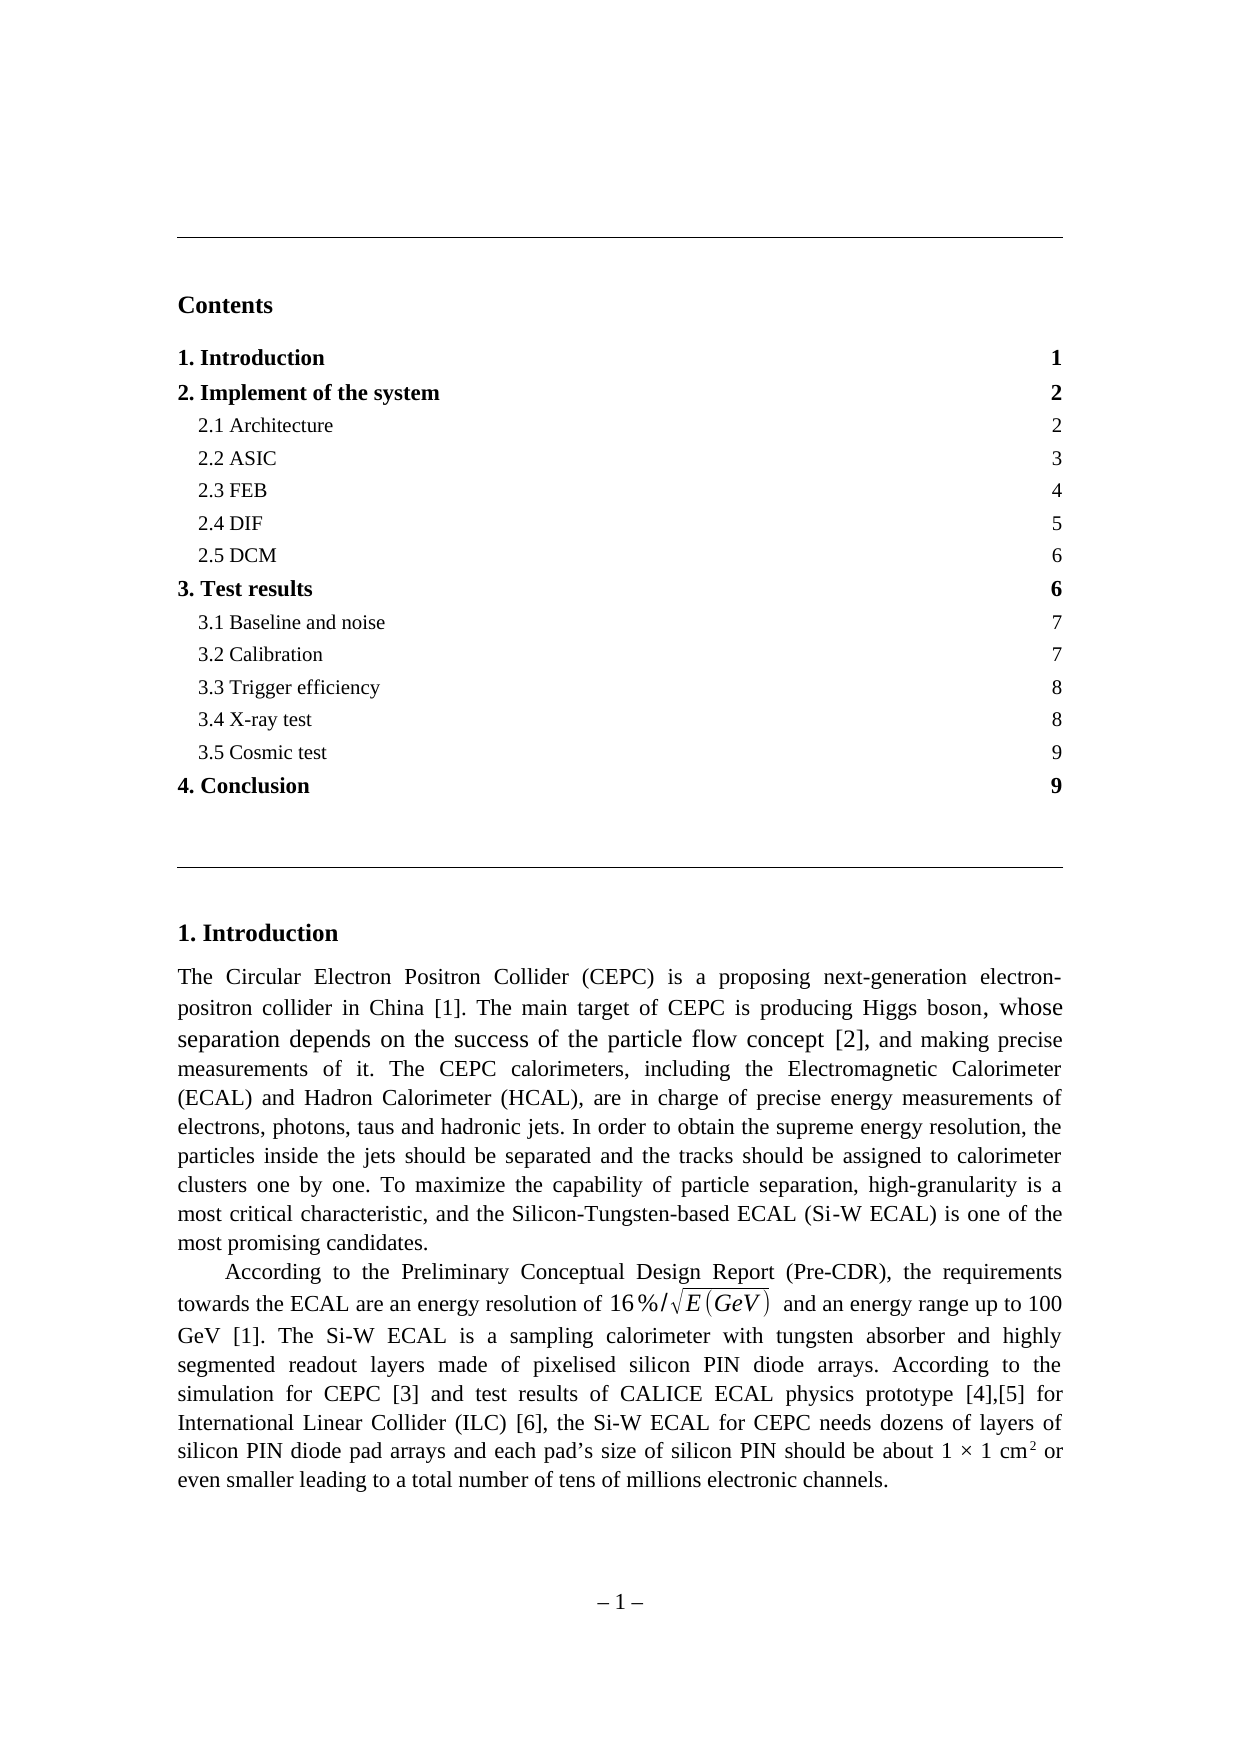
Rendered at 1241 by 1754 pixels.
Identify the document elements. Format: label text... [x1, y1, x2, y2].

text 3.1 Baseline and noise 7 [198, 610, 1063, 634]
text 3.3 Trigger efficiency 8 [198, 675, 1063, 699]
text 3. Test results 6 [177, 575, 1063, 602]
text The Circular Electron Positron Collider (CEPC) is a proposing next-generation electron-positron collider in China [1]. The main target of CEPC is producing Higgs boson, whose separation depends on the success of the particle flow concept [2], and making precise measurements of it. The CEPC calorimeters, including the Electromagnetic Calorimeter (ECAL) and Hadron Calorimeter (HCAL), are in charge of precise energy measurements of electrons, photons, taus and hadronic jets. In order to obtain the supreme energy resolution, the particles inside the jets should be separated and the tracks should be assigned to calorimeter clusters one by one. To maximize the capability of particle separation, high-granularity is a most critical characteristic, and the Silicon-Tungsten-based ECAL (Si-W ECAL) is one of the most promising candidates. [177, 963, 1063, 1255]
text 2.2 ASIC 3 [198, 446, 1063, 470]
text 4. Conclusion 9 [177, 772, 1063, 798]
text 2.1 Architecture 2 [198, 413, 1063, 437]
text 3.2 Calibration 7 [198, 642, 1063, 666]
text 2.4 DIF 5 [198, 511, 1063, 534]
text Contents [177, 238, 1063, 319]
text 3.5 Cosmic test 9 [198, 739, 1063, 764]
text 3.4 X-ray test 8 [198, 707, 1063, 731]
text According to the Preliminary Conceptual Design Report (Pre-CDR), the requirements towards the ECAL are an energy resolution of and an energy range up to 100 GeV [1]. The Si-W ECAL is a sampling calorimeter with tungsten absorber and highly segmented readout layers made of pixelised silicon PIN diode arrays. According to the simulation for CEPC [3] and test results of CALICE ECAL physics prototype [4,5] for International Linear Collider (ILC) [6], the Si-W ECAL for CEPC needs dozens of layers of silicon PIN diode pad arrays and each pad’s size of silicon PIN should be about 1 × 1 cm2 or even smaller leading to a total number of tens of millions electronic channels. [177, 1258, 1063, 1493]
text Introduction [177, 918, 1063, 946]
text 2.3 FEB 4 [198, 478, 1063, 502]
text 2. Implement of the system 2 [177, 379, 1063, 405]
text 2.5 DCM 6 [198, 543, 1063, 567]
text 1. Introduction 1 [177, 344, 1063, 370]
